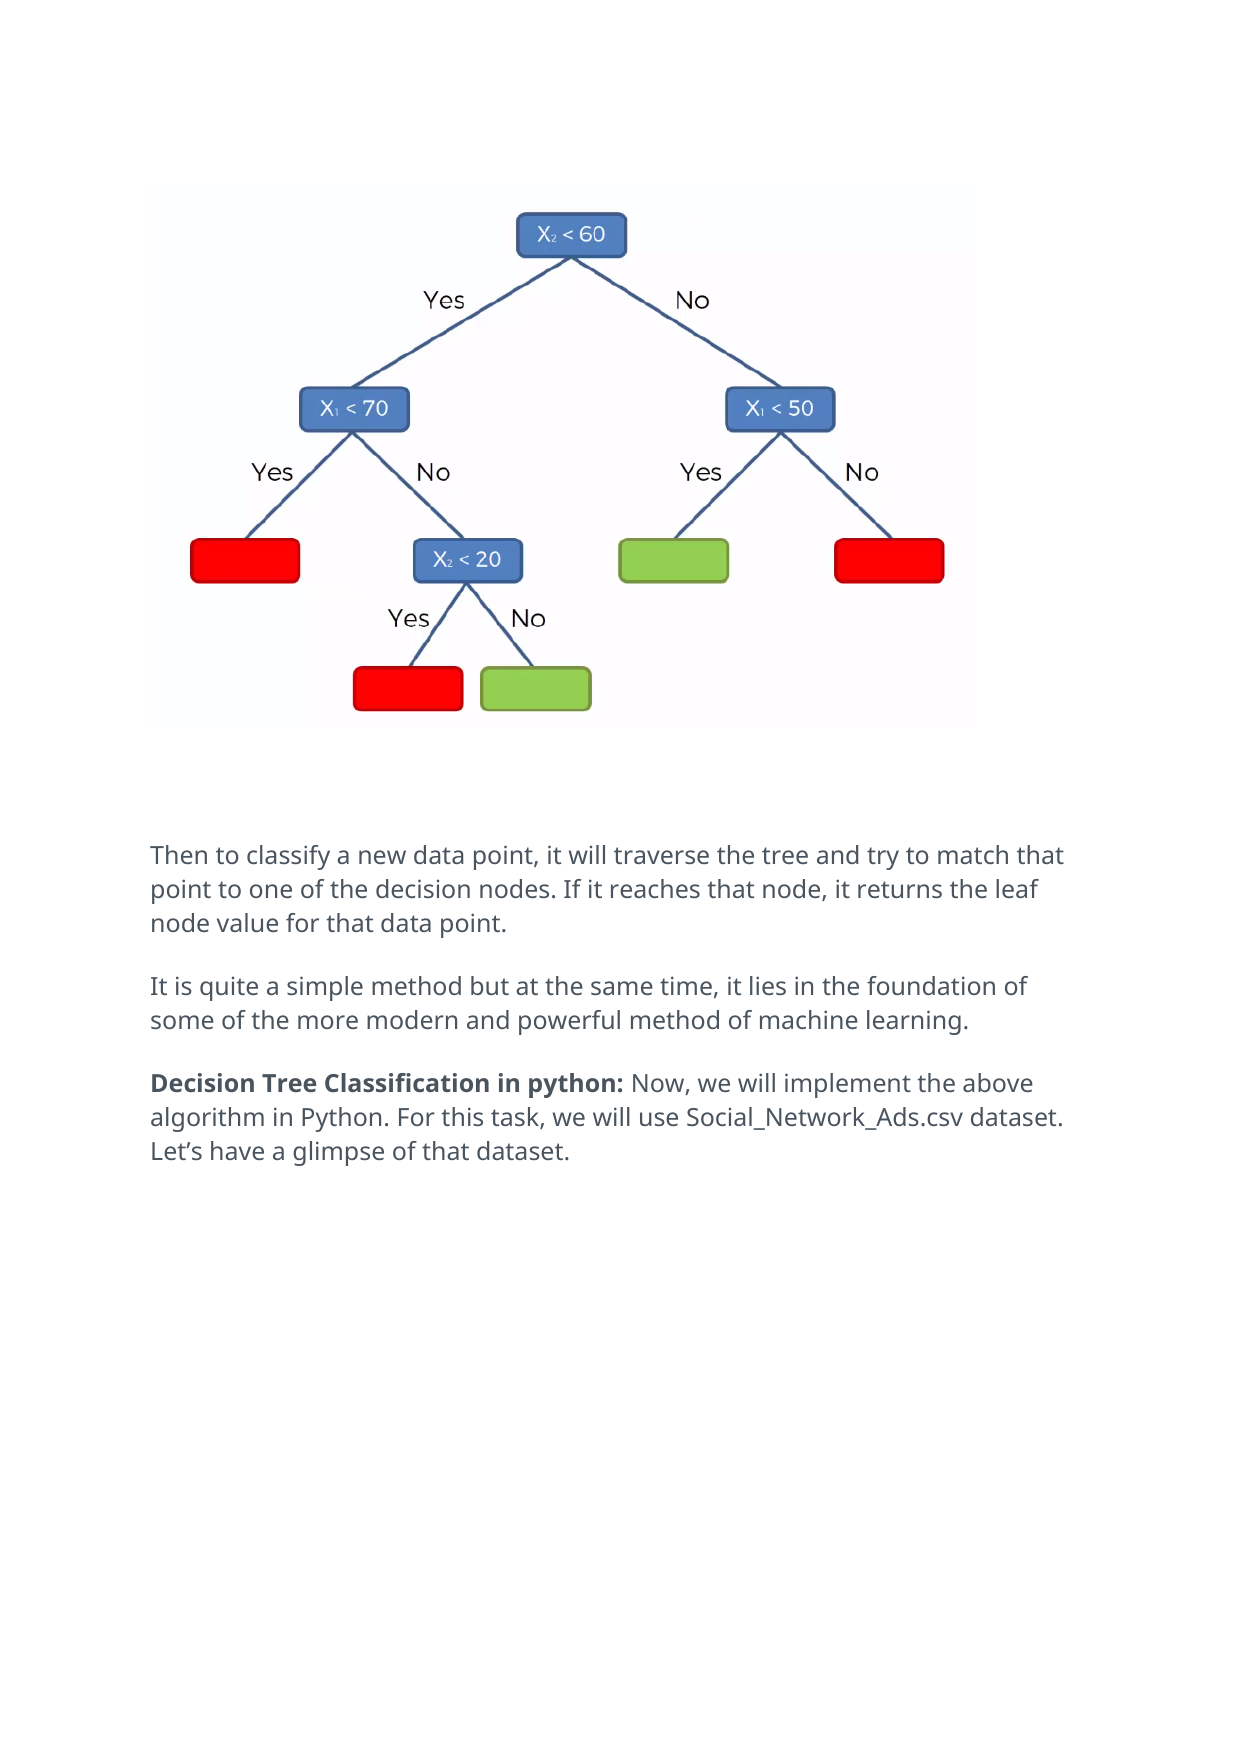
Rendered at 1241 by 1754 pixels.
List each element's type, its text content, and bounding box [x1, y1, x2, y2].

picture [150, 184, 974, 728]
text Decision Tree Classification in python: Now, we will implement the above algorithm in Python. For this task, we will use Social_Network_Ads.csv dataset. Let’s have a glimpse of that dataset. [150, 1066, 1090, 1168]
text Then to classify a new data point, it will traverse the tree and try to match that point to one of the decision nodes. If it reaches that node, it returns the leaf node value for that data point. [150, 837, 1090, 939]
text It is quite a simple method but at the same time, it lies in the foundation of some of the more modern and powerful method of machine learning. [150, 969, 1090, 1037]
